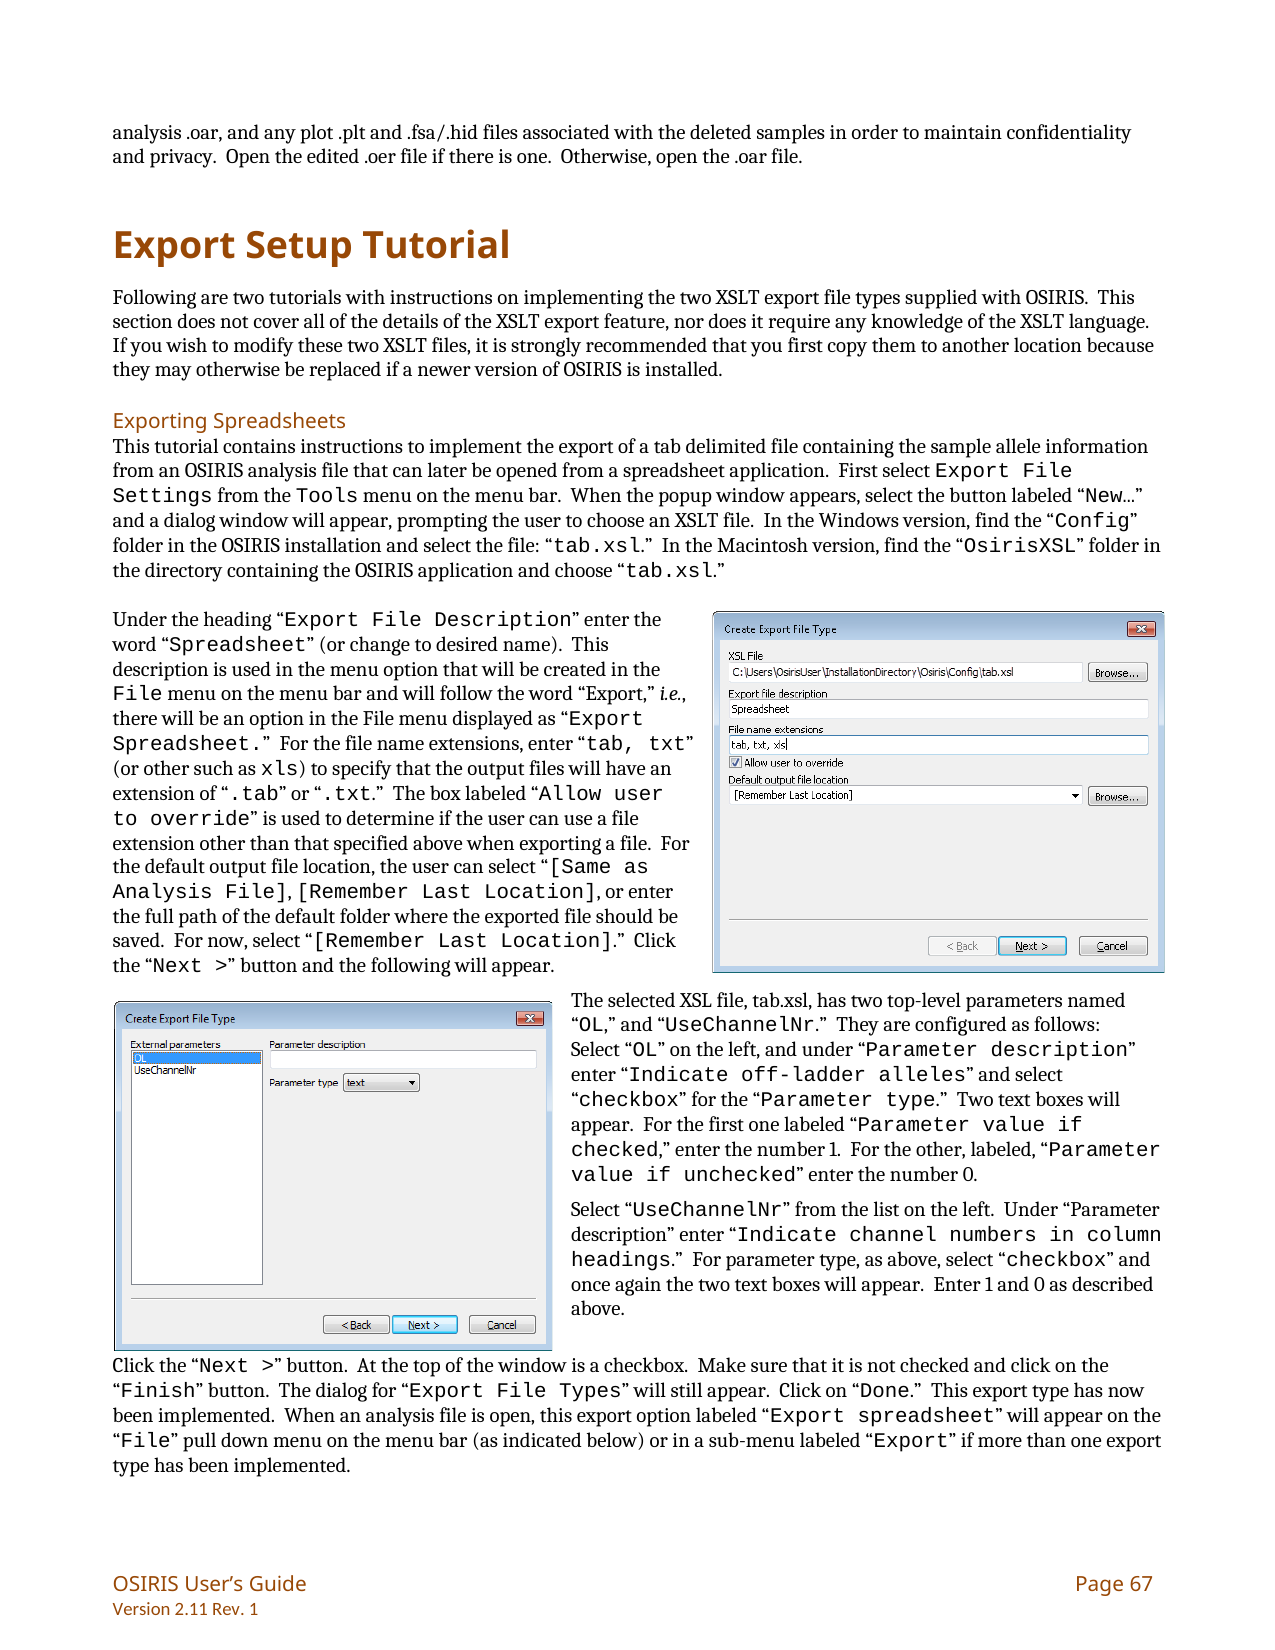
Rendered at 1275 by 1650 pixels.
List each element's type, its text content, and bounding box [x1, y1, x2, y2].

text Click the “Next >” button. At the top of the window is a checkbox. Make sure that it is not checked and click on the “Finish” button. The dialog for “Export File Types” will still appear. Click on “Done.” This export type has now been implemented. When an analysis file is open, this export option labeled “Export spreadsheet” will appear on the “File” pull down menu on the menu bar (as indicated below) or in a sub-menu labeled “Export” if more than one export type has been implemented. [112, 1354, 1162, 1478]
text The selected XSL file, tab.xsl, has two top-level parameters named “OL,” and “UseChannelNr.” They are configured as follows: [112, 989, 1162, 1038]
subtitle Exporting Spreadsheets [112, 406, 1162, 434]
text Select “UseChannelNr” from the list on the left. Under “Parameter description” enter “Indicate channel numbers in column headings.” For parameter type, as above, select “checkbox” and once again the two text boxes will appear. Enter 1 and 0 as described above. [553, 1197, 1162, 1320]
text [112, 120, 1162, 168]
subtitle Export Setup Tutorial [112, 218, 1162, 269]
text Select “OL” on the left, and under “Parameter description” enter “Indicate off-ladder alleles” and select “checkbox” for the “Parameter type.” Two text boxes will appear. For the first one labeled “Parameter value if checked,” enter the number 1. For the other, labeled, “Parameter value if unchecked” enter the number 0. [553, 1038, 1162, 1188]
picture [712, 611, 1165, 973]
picture [114, 1001, 553, 1351]
text This tutorial contains instructions to implement the export of a tab delimited file containing the sample allele information from an OSIRIS analysis file that can later be opened from a spreadsheet application. First select Export File Settings from the Tools menu on the menu bar. When the popup window appears, select the button labeled “New…” and a dialog window will appear, prompting the user to choose an XSLT file. In the Windows version, find the “Config” folder in the OSIRIS installation and select the file: “tab.xsl.” In the Macintosh version, find the “OsirisXSL” folder in the directory containing the OSIRIS application and choose “tab.xsl.” [112, 434, 1162, 583]
text Following are two tutorials with instructions on implementing the two XSLT export file types supplied with OSIRIS. This section does not cover all of the details of the XSLT export feature, nor does it require any knowledge of the XSLT language. If you wish to modify these two XSLT files, it is strongly recommended that you first copy them to another location because they may otherwise be replaced if a newer version of OSIRIS is installed. [112, 286, 1162, 382]
